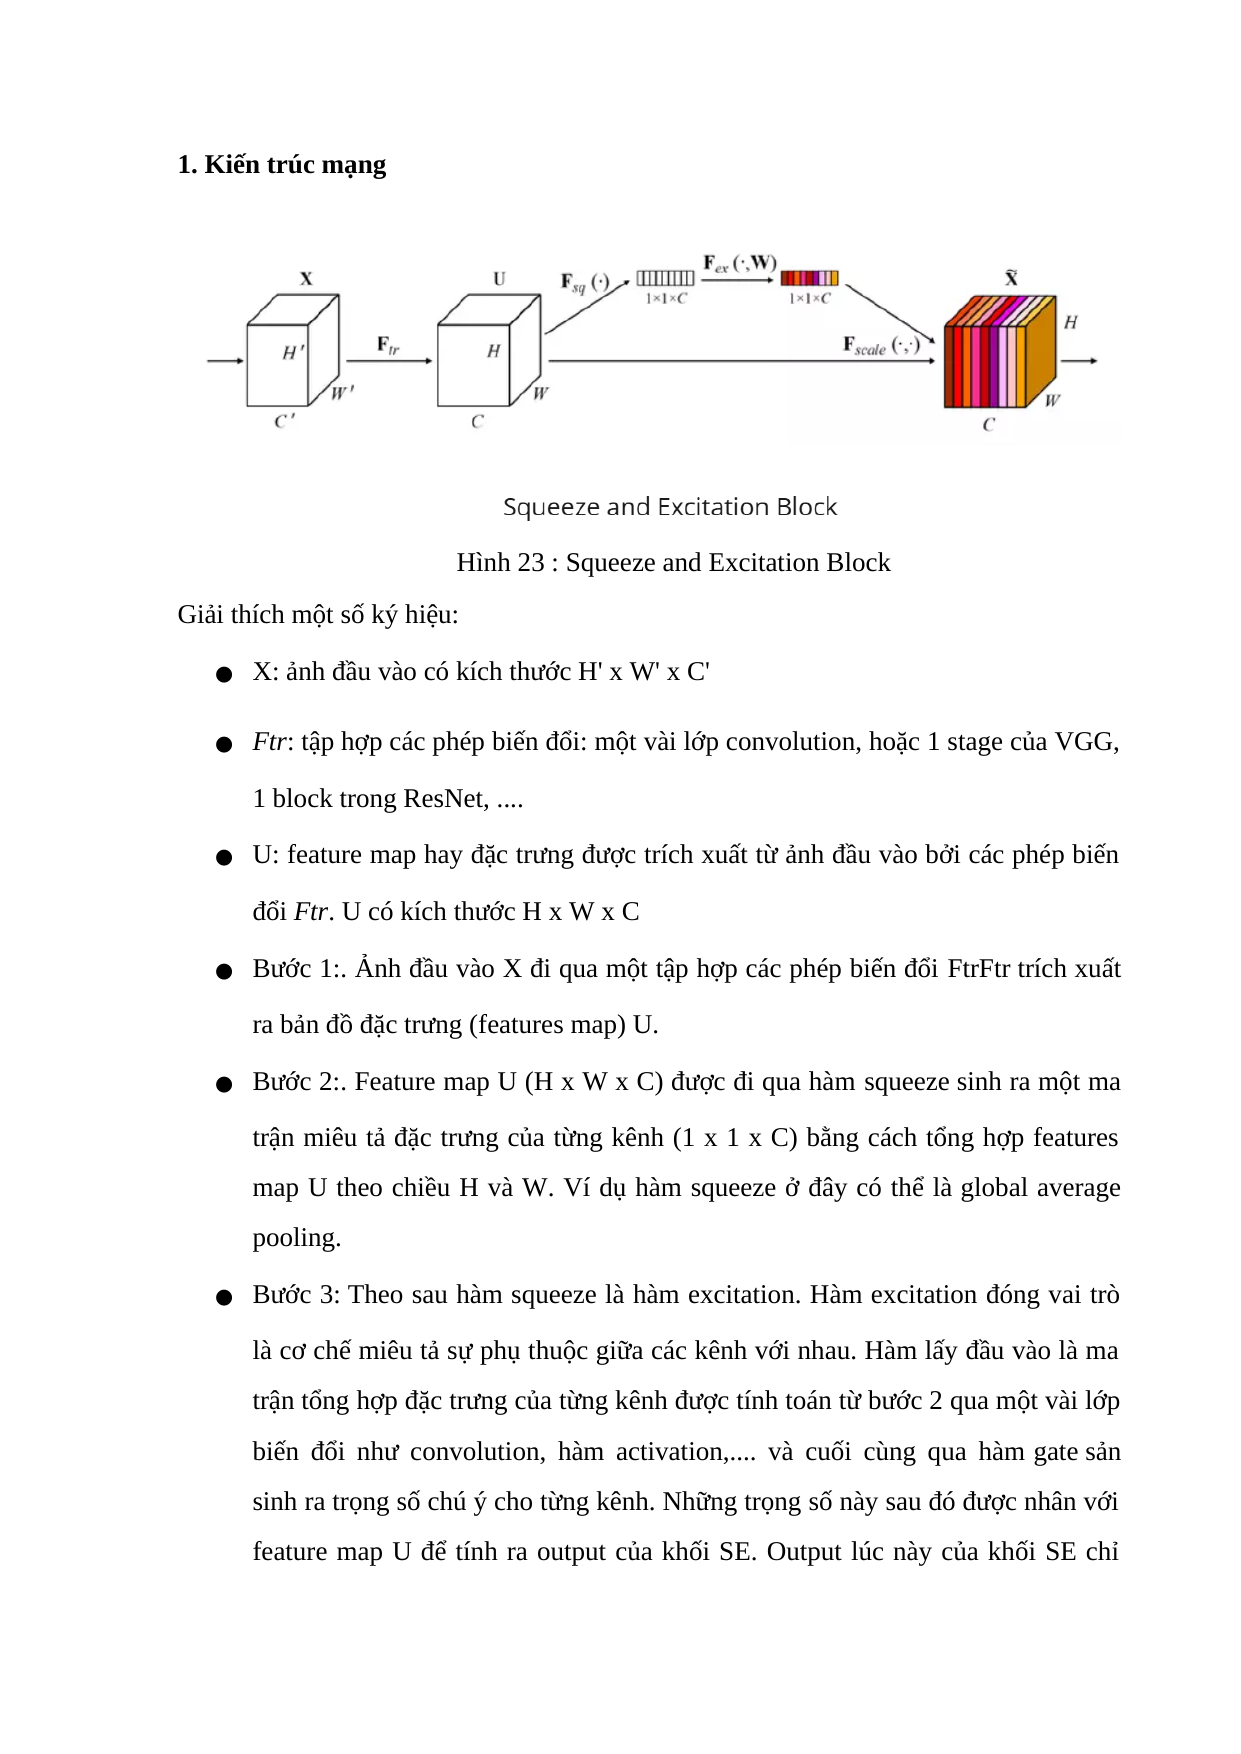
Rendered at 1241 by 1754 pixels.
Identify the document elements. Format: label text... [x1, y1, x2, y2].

picture [177, 199, 1123, 527]
list Bước 1:. Ảnh đầu vào X đi qua một tập hợp các phép biến đổi FtrFtr​ trích xuất ra bản đồ đặc trưng (features map) U. [215, 946, 1121, 1039]
text Giải thích một số ký hiệu: [177, 598, 1121, 629]
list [215, 1273, 1121, 1566]
list X: ảnh đầu vào có kích thước H' x W' x C' [215, 650, 1121, 693]
list U: feature map hay đặc trưng được trích xuất từ ảnh đầu vào bởi các phép biến đổi Ftr​. U có kích thước H x W x C [215, 833, 1121, 926]
list Bước 2:. Feature map U (H x W x C) được đi qua hàm squeeze sinh ra một ma trận miêu tả đặc trưng của từng kênh (1 x 1 x C) bằng cách tổng hợp features map U theo chiều H và W. Ví dụ hàm squeeze ở đây có thể là global average pooling. [215, 1059, 1121, 1252]
text 1. Kiến trúc mạng [177, 148, 1121, 179]
list Ftr​: tập hợp các phép biến đổi: một vài lớp convolution, hoặc 1 stage của VGG, 1 block trong ResNet, .... [215, 720, 1121, 813]
text Hình 23 : Squeeze and Excitation Block [183, 546, 1121, 578]
